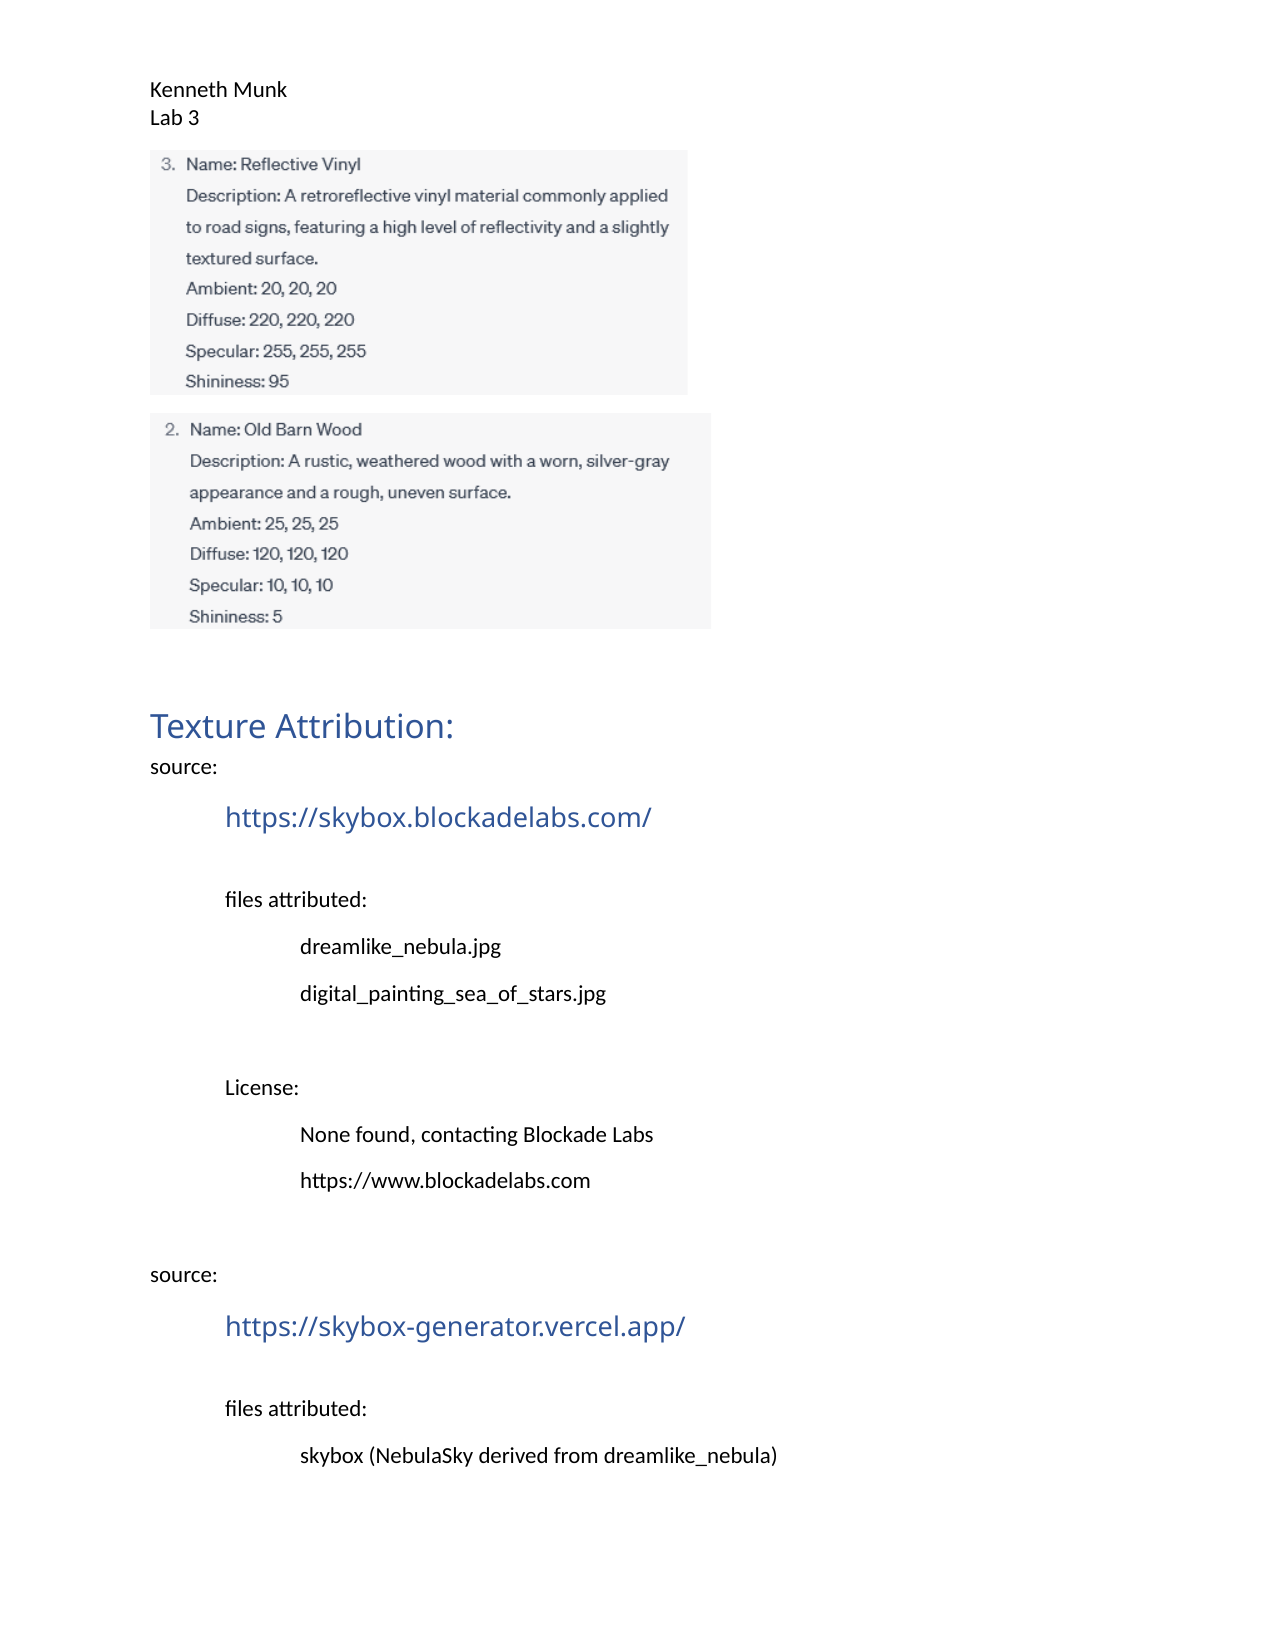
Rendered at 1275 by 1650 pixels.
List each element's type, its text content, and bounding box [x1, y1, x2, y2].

text None found, contacting Blockade Labs [150, 1120, 1125, 1148]
subtitle https://skybox.blockadelabs.com/ [150, 799, 1125, 836]
picture [150, 150, 688, 395]
text https://www.blockadelabs.com [150, 1167, 1125, 1195]
picture [150, 413, 712, 629]
text files attributed: [150, 1394, 1125, 1422]
text dreamlike_nebula.jpg [150, 932, 1125, 960]
subtitle https://skybox-generator.vercel.app/ [150, 1307, 1125, 1344]
text files attributed: [150, 885, 1125, 913]
subtitle Texture Attribution: [150, 703, 1125, 748]
text License: [150, 1073, 1125, 1101]
text source: [150, 1260, 1125, 1288]
text skybox (NebulaSky derived from dreamlike_nebula) [150, 1441, 1125, 1469]
text source: [150, 752, 1125, 780]
text digital_painting_sea_of_stars.jpg [150, 979, 1125, 1007]
